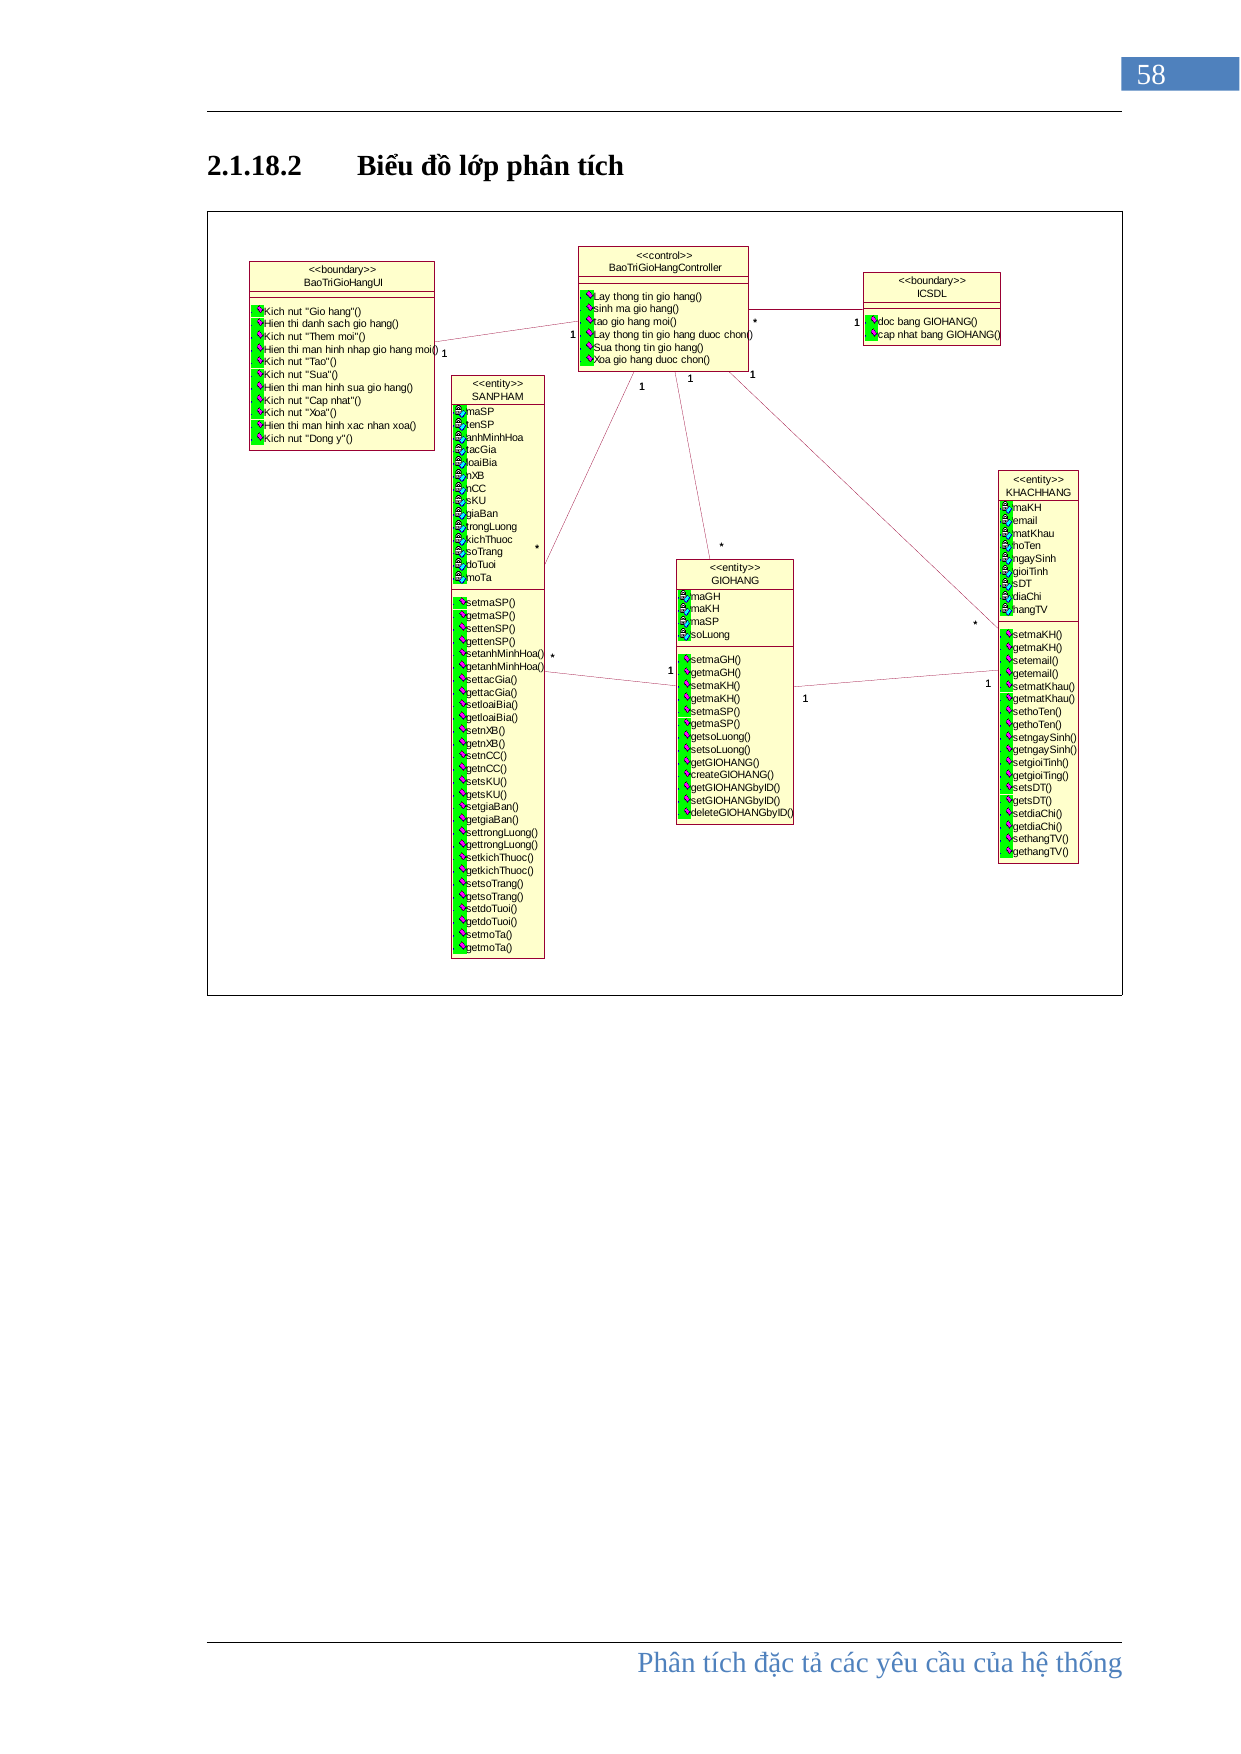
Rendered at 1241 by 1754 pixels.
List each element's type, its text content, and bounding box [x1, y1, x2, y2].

subtitle Biểu đồ lớp phân tích [207, 148, 1122, 181]
